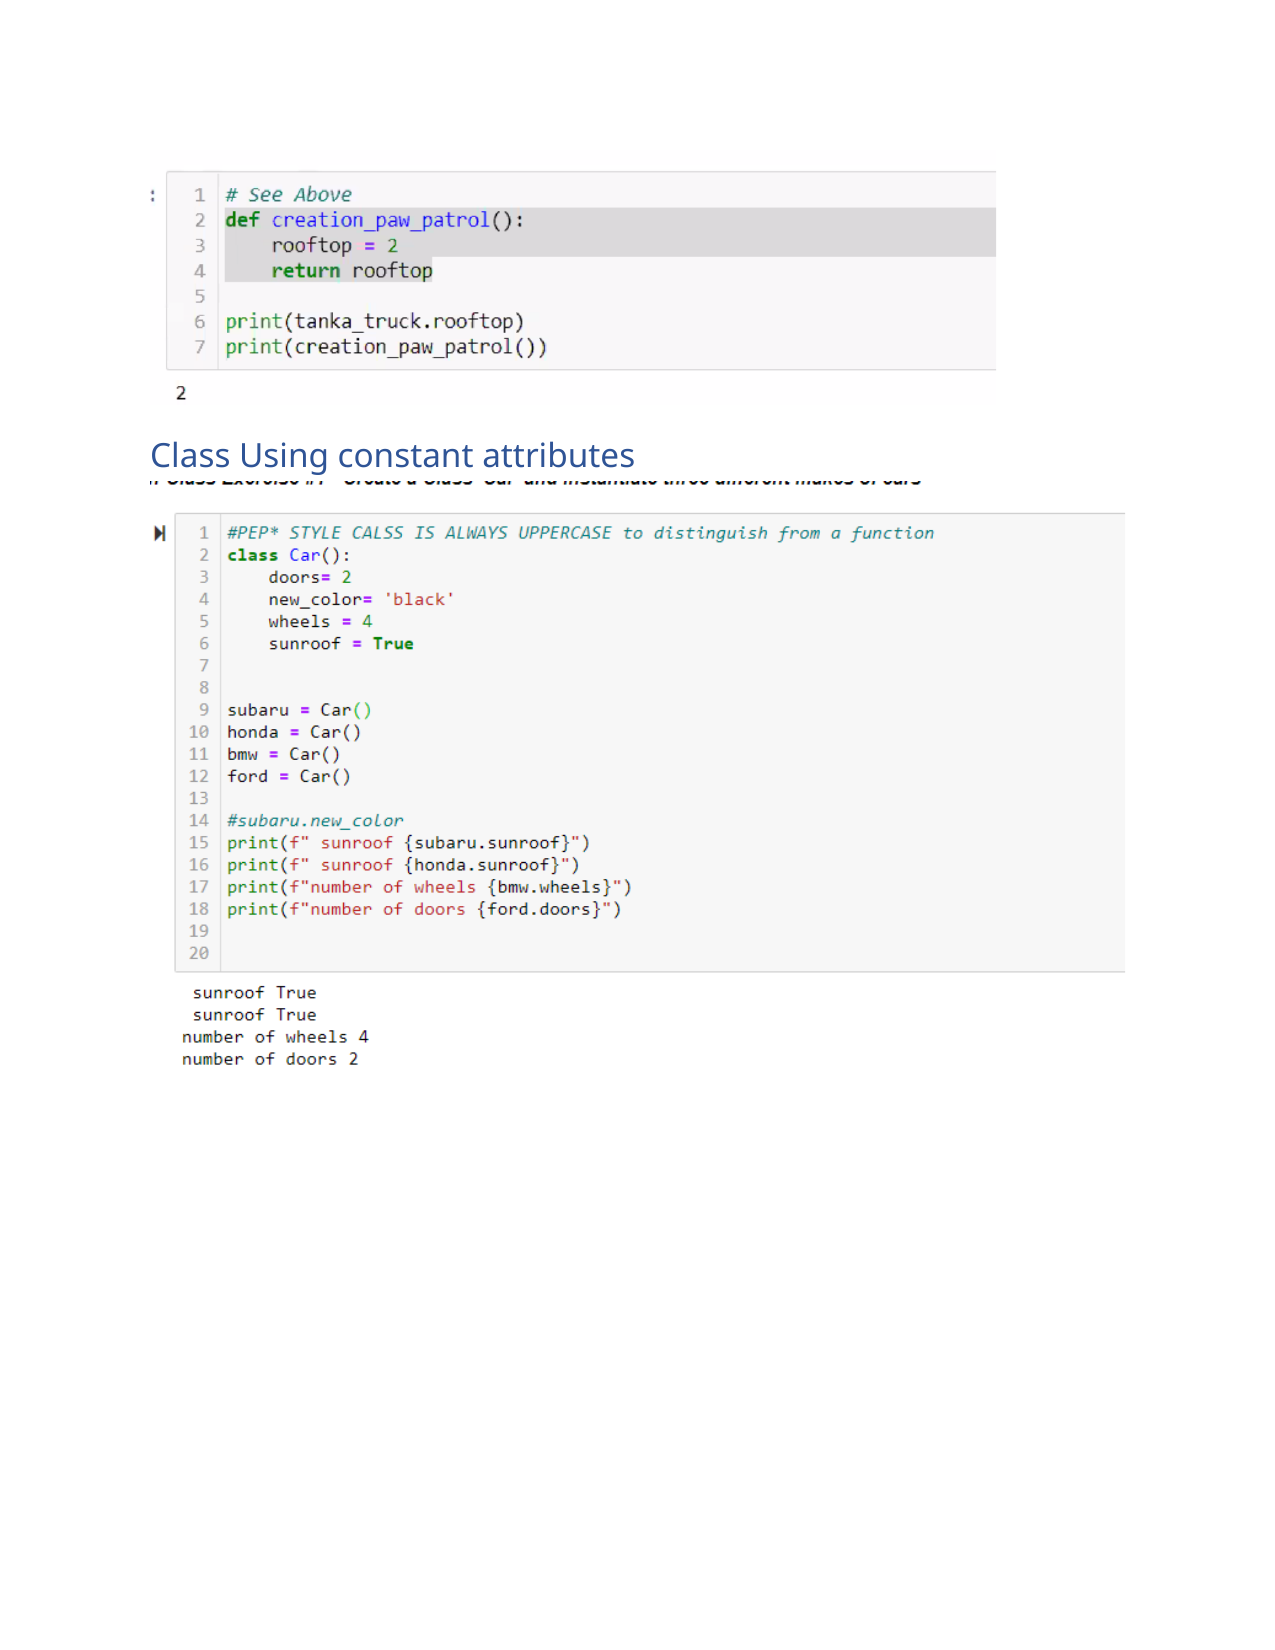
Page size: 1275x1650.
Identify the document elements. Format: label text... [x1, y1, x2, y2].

picture [150, 150, 997, 405]
picture [150, 481, 1125, 1082]
subtitle Class Using constant attributes [150, 432, 1125, 478]
